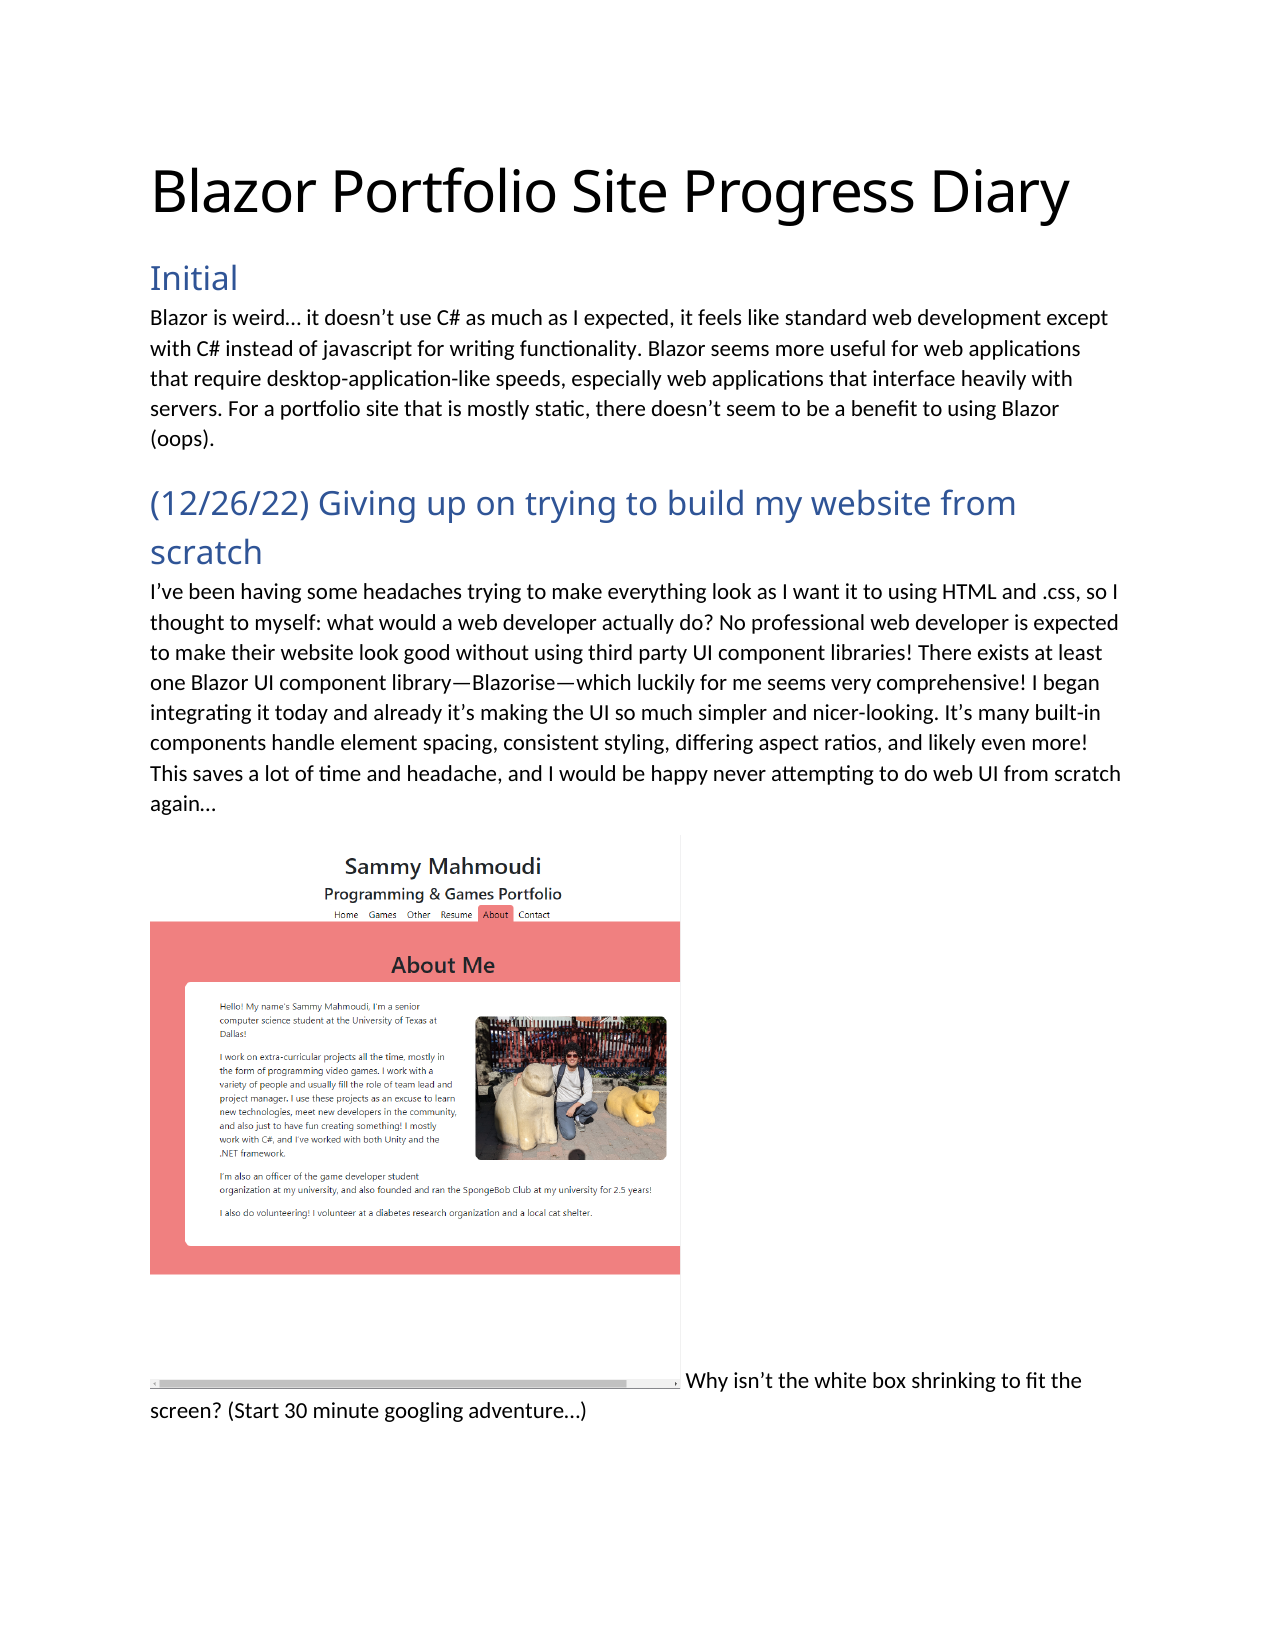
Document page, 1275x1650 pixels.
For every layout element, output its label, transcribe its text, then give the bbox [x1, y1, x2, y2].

subtitle Initial [150, 254, 1125, 300]
subtitle (12/26/22) Giving up on trying to build my website from scratch [150, 479, 1125, 574]
title Blazor Portfolio Site Progress Diary [150, 150, 1125, 229]
picture [150, 835, 680, 1389]
text Blazor is weird… it doesn’t use C# as much as I expected, it feels like standard web development except with C# instead of javascript for writing functionality. Blazor seems more useful for web applications that require desktop-application-like speeds, especially web applications that interface heavily with servers. For a portfolio site that is mostly static, there doesn’t seem to be a benefit to using Blazor (oops). [150, 303, 1125, 452]
text I’ve been having some headaches trying to make everything look as I want it to using HTML and .css, so I thought to myself: what would a web developer actually do? No professional web developer is expected to make their website look good without using third party UI component libraries! There exists at least one Blazor UI component library—Blazorise—which luckily for me seems very comprehensive! I began integrating it today and already it’s making the UI so much simpler and nicer-looking. It’s many built-in components handle element spacing, consistent styling, differing aspect ratios, and likely even more! This saves a lot of time and headache, and I would be happy never attempting to do web UI from scratch again… [150, 577, 1125, 817]
